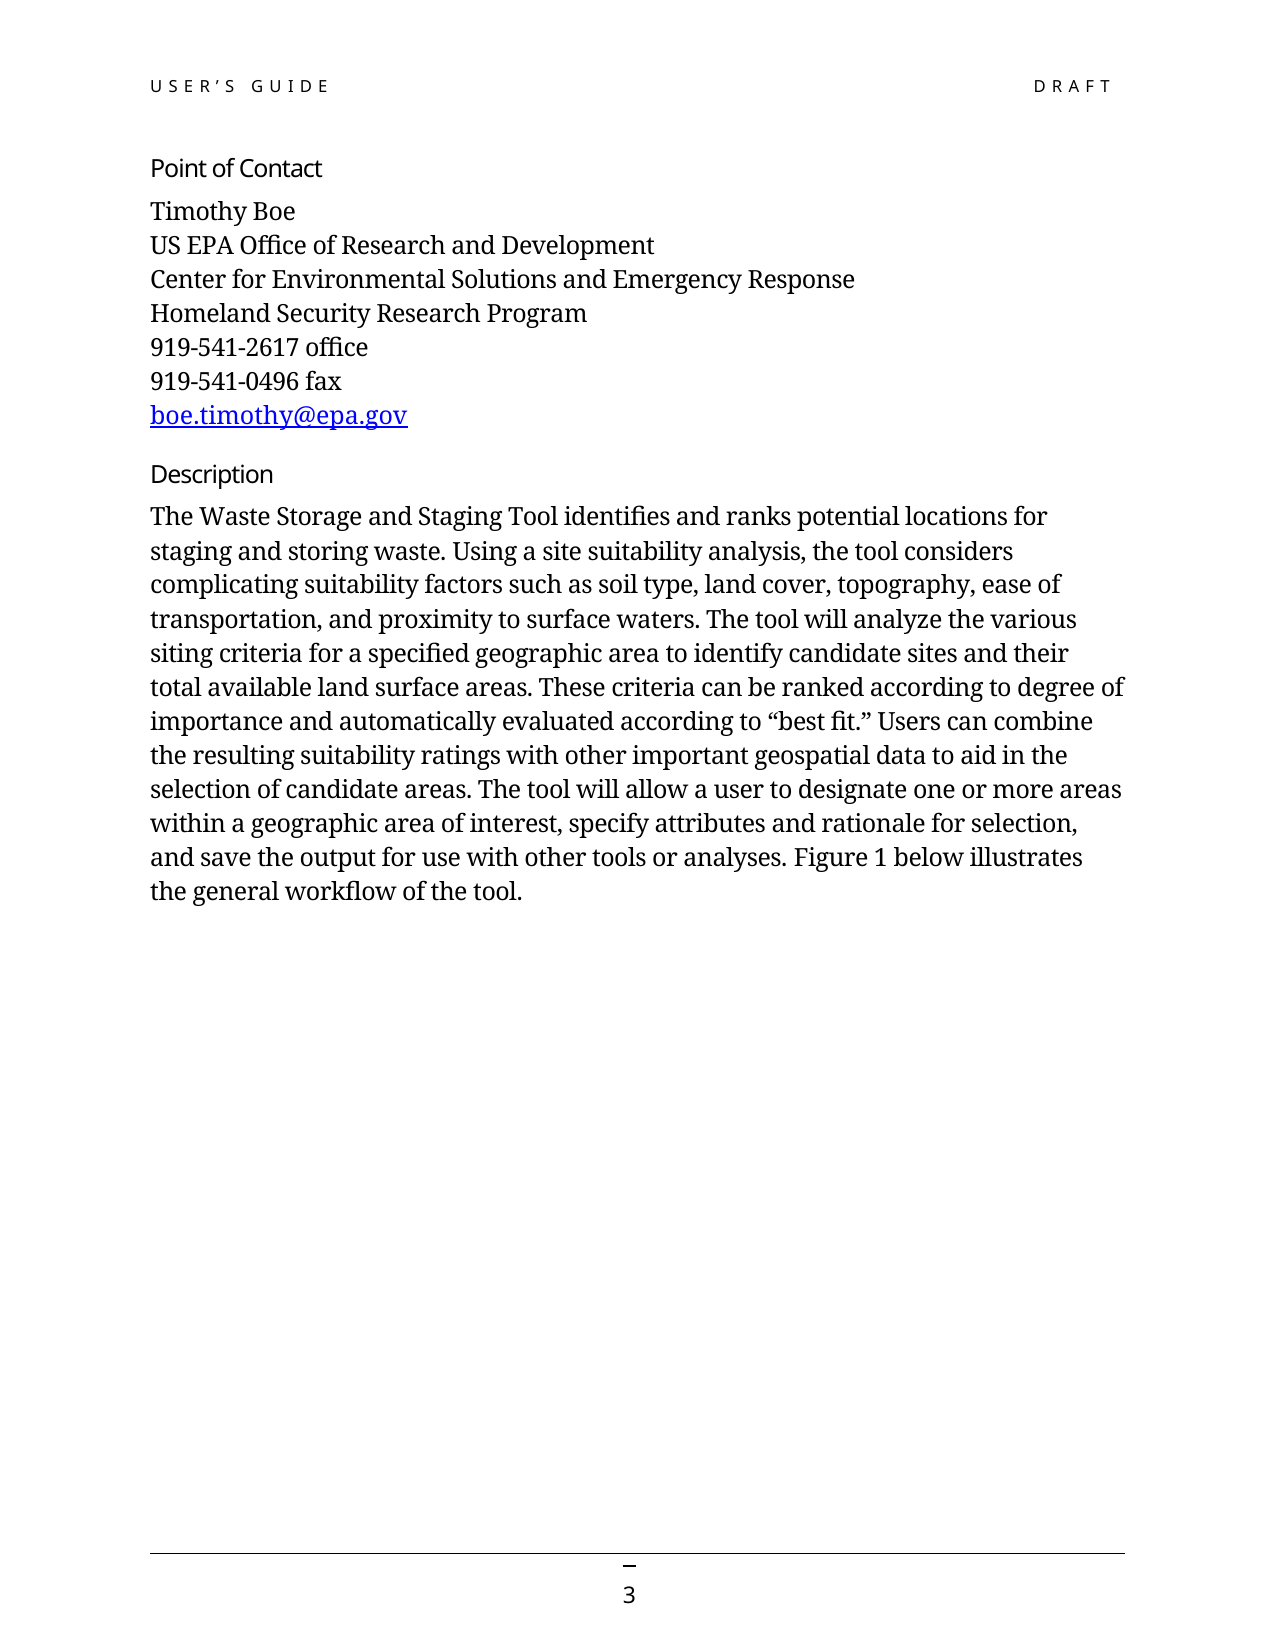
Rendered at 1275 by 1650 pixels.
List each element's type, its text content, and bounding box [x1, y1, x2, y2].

text Timothy Boe [150, 193, 1125, 227]
text 919-541-0496 fax [150, 363, 1125, 398]
text US EPA Office of Research and Development [150, 227, 1125, 261]
text Homeland Security Research Program [150, 295, 1125, 329]
text 919-541-2617 office [150, 329, 1125, 363]
text boe.timothy@epa.gov [150, 398, 1125, 432]
subtitle Point of Contact [150, 151, 1125, 185]
text Center for Environmental Solutions and Emergency Response [150, 261, 1125, 295]
subtitle Description [150, 457, 1125, 491]
text The Waste Storage and Staging Tool identifies and ranks potential locations for staging and storing waste. Using a site suitability analysis, the tool considers complicating suitability factors such as soil type, land cover, topography, ease of transportation, and proximity to surface waters. The tool will analyze the various siting criteria for a specified geographic area to identify candidate sites and their total available land surface areas. These criteria can be ranked according to degree of importance and automatically evaluated according to “best fit.” Users can combine the resulting suitability ratings with other important geospatial data to aid in the selection of candidate areas. The tool will allow a user to designate one or more areas within a geographic area of interest, specify attributes and rationale for selection, and save the output for use with other tools or analyses. Figure 1 below illustrates the general workflow of the tool. [150, 499, 1125, 908]
